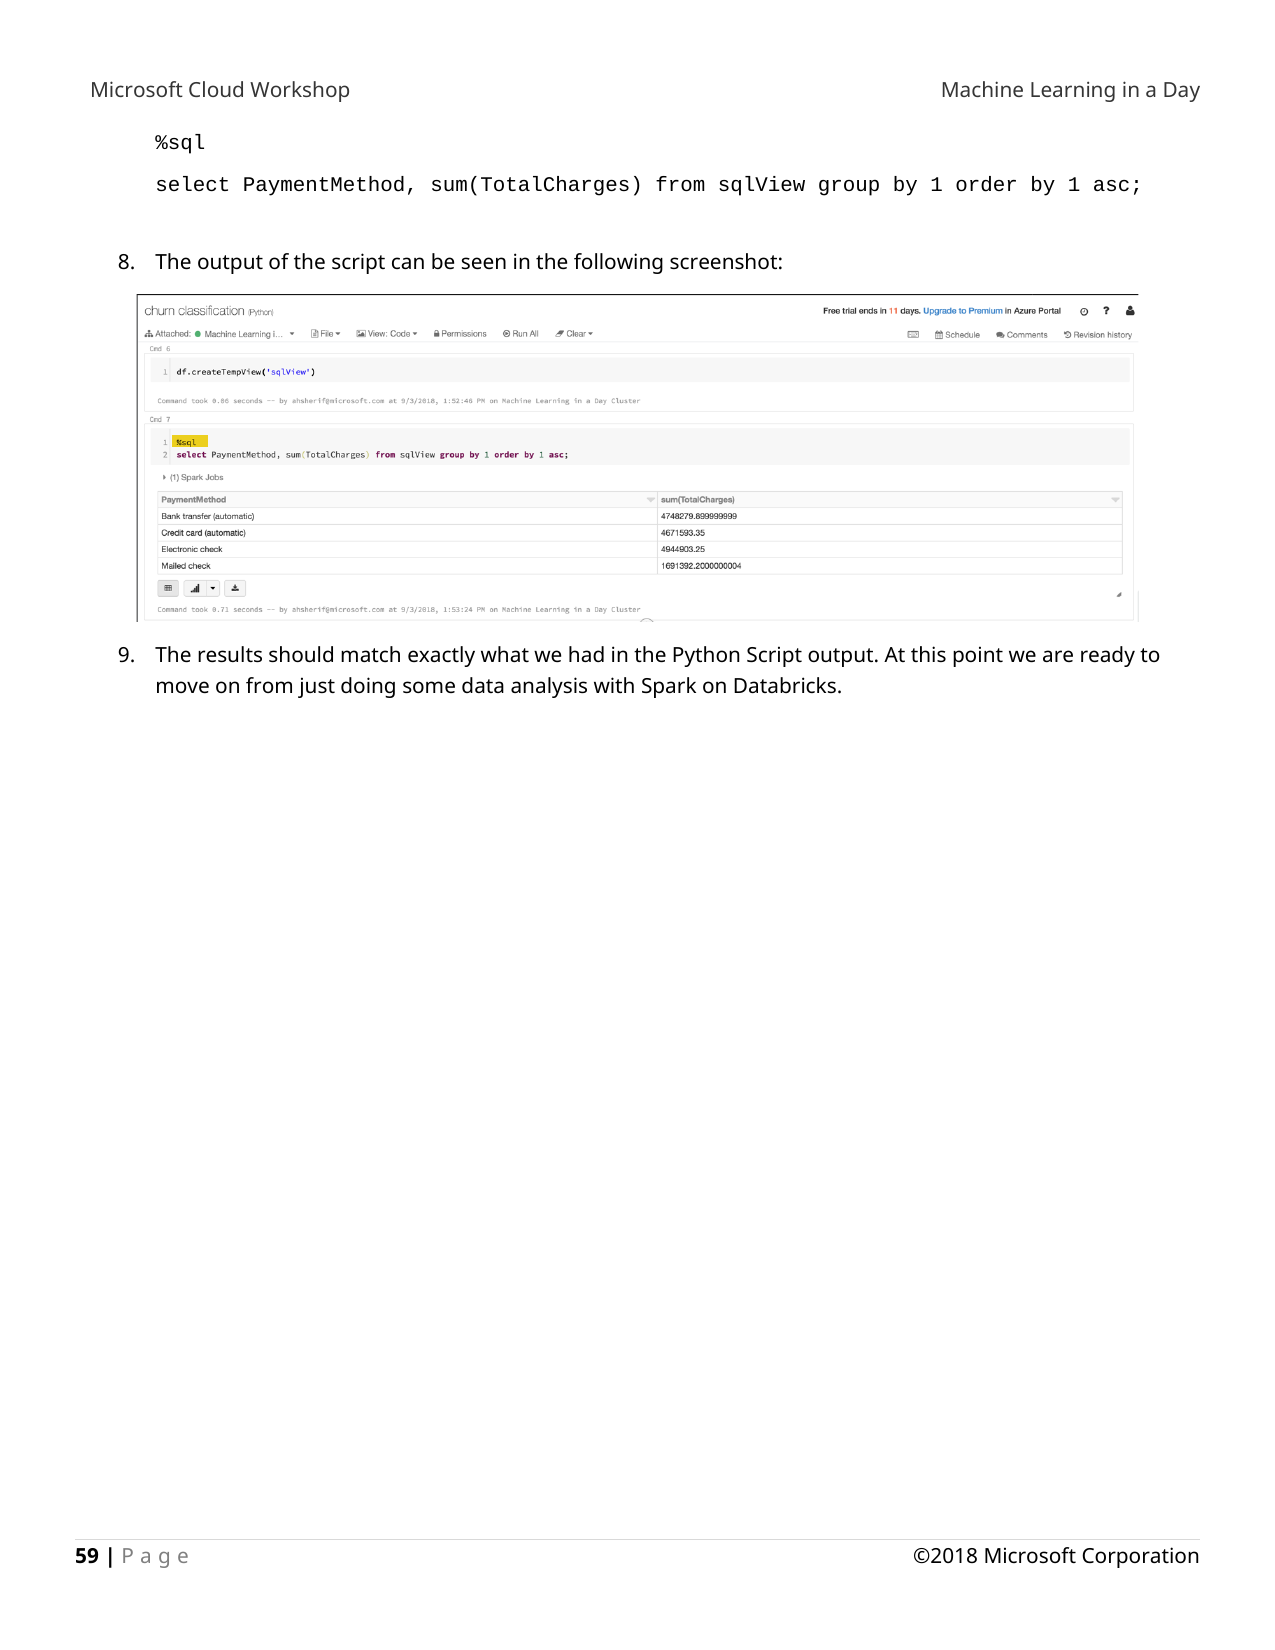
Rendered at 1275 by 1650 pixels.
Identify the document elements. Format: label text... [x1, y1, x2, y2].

list The results should match exactly what we had in the Python Script output. At this point we are ready to move on from just doing some data analysis with Spark on Databricks. [118, 640, 1200, 699]
list The output of the script can be seen in the following screenshot: [118, 247, 1200, 275]
picture [136, 294, 1139, 622]
text %sql [155, 132, 1200, 156]
text select PaymentMethod, sum(TotalCharges) from sqlView group by 1 order by 1 asc; [155, 174, 1200, 198]
